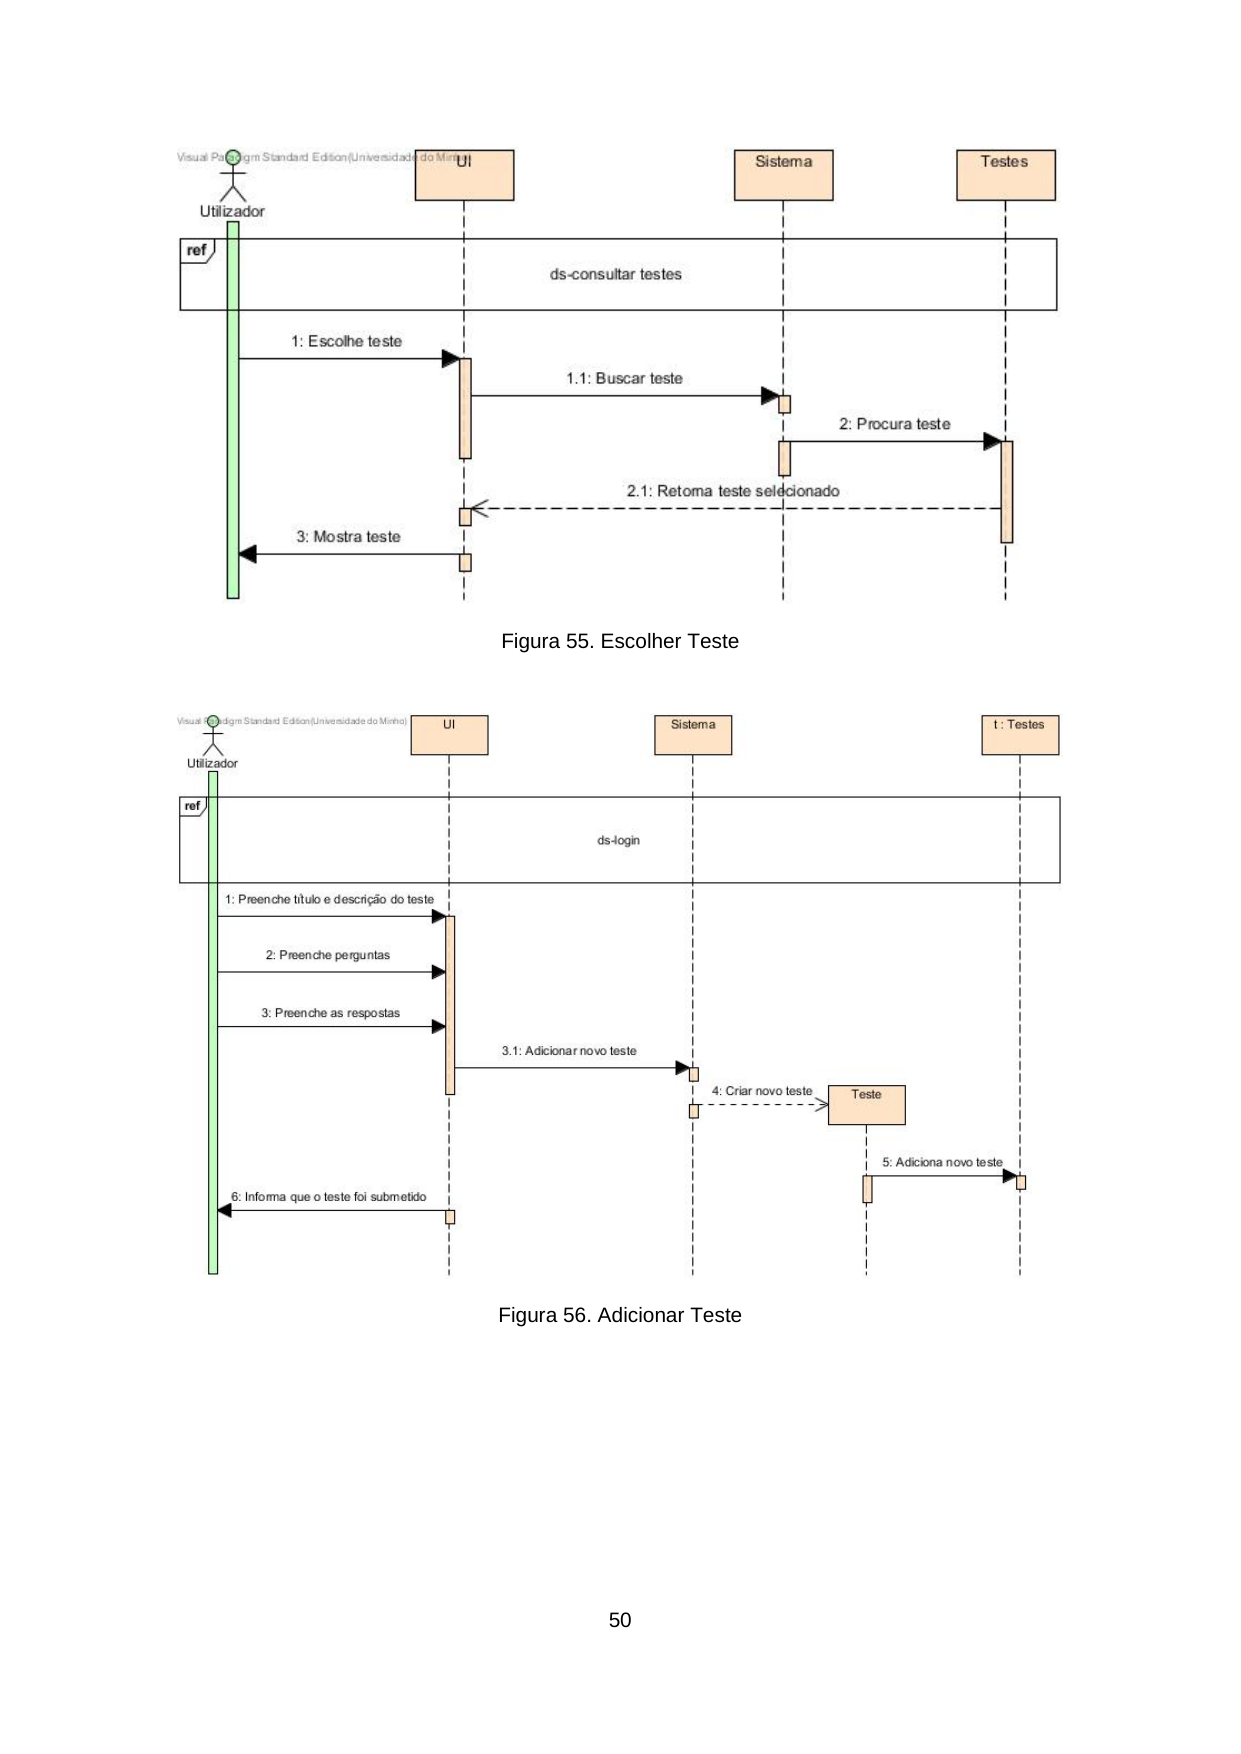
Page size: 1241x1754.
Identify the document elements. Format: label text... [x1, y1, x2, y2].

picture [177, 713, 1064, 1279]
picture [177, 147, 1062, 605]
